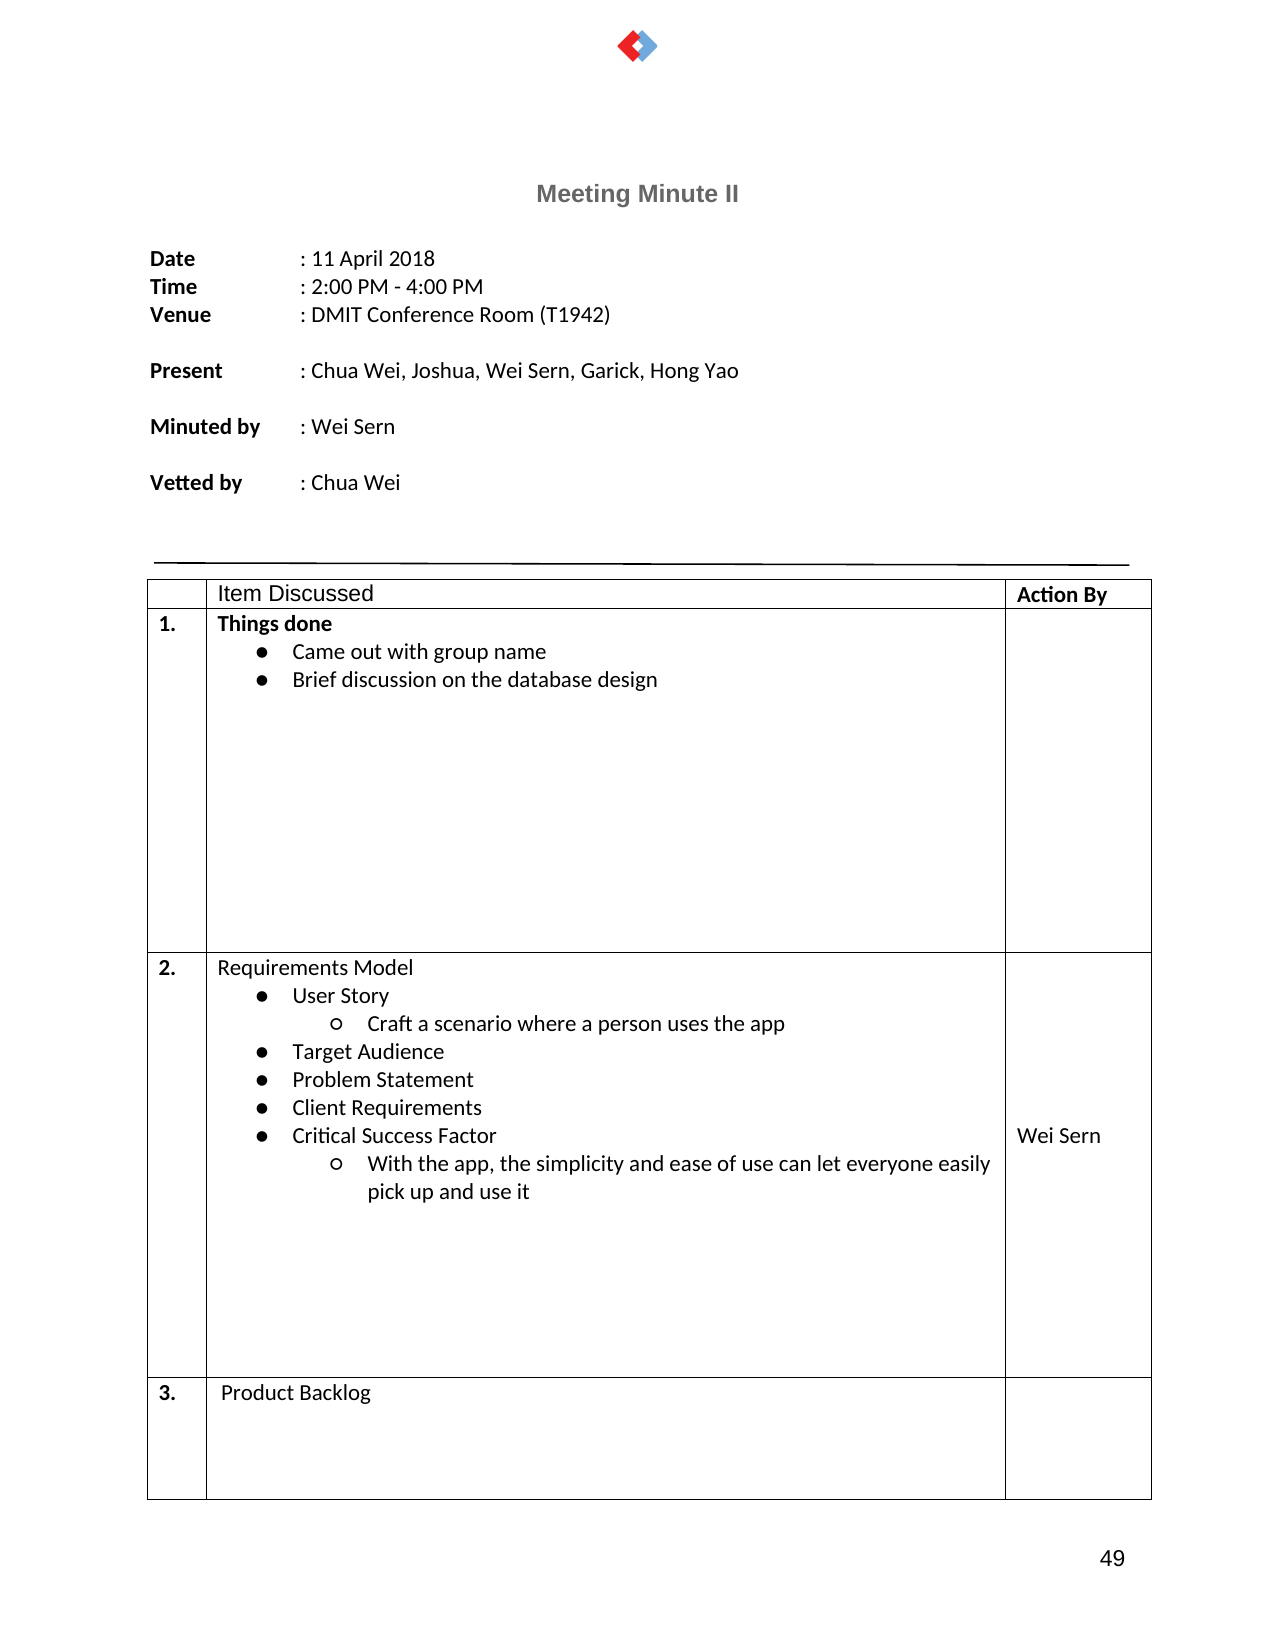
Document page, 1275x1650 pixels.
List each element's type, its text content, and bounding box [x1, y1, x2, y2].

table_cell 3. [148, 1378, 206, 1499]
table_header Action By [1006, 580, 1151, 608]
text Time : 2:00 PM - 4:00 PM [150, 272, 1125, 300]
text Minuted by : Wei Sern [150, 412, 1125, 440]
table_cell Requirements Model User Story Craft a scenario where a person uses the app Target Audience Problem Statement Client Requirements Critical Success Factor With the app, the simplicity and ease of use can let everyone easily pick up and use it [207, 953, 1005, 1377]
table_header [148, 580, 206, 608]
text Venue : DMIT Conference Room (T1942) [150, 300, 1125, 328]
table_cell 2. [148, 953, 206, 1377]
table_cell [1006, 1378, 1151, 1499]
subtitle Meeting Minute II [150, 179, 1125, 208]
table_cell Product Backlog [207, 1378, 1005, 1499]
table_header Item Discussed [207, 580, 1005, 608]
text Present : Chua Wei, Joshua, Wei Sern, Garick, Hong Yao [150, 356, 1125, 384]
text Date : 11 April 2018 [150, 244, 1125, 272]
picture [617, 30, 658, 62]
text Vetted by : Chua Wei [150, 468, 1125, 496]
table_cell Wei Sern [1006, 953, 1151, 1377]
table_cell [1006, 609, 1151, 952]
table_cell Things done Came out with group name Brief discussion on the database design [207, 609, 1005, 952]
table_cell 1. [148, 609, 206, 952]
